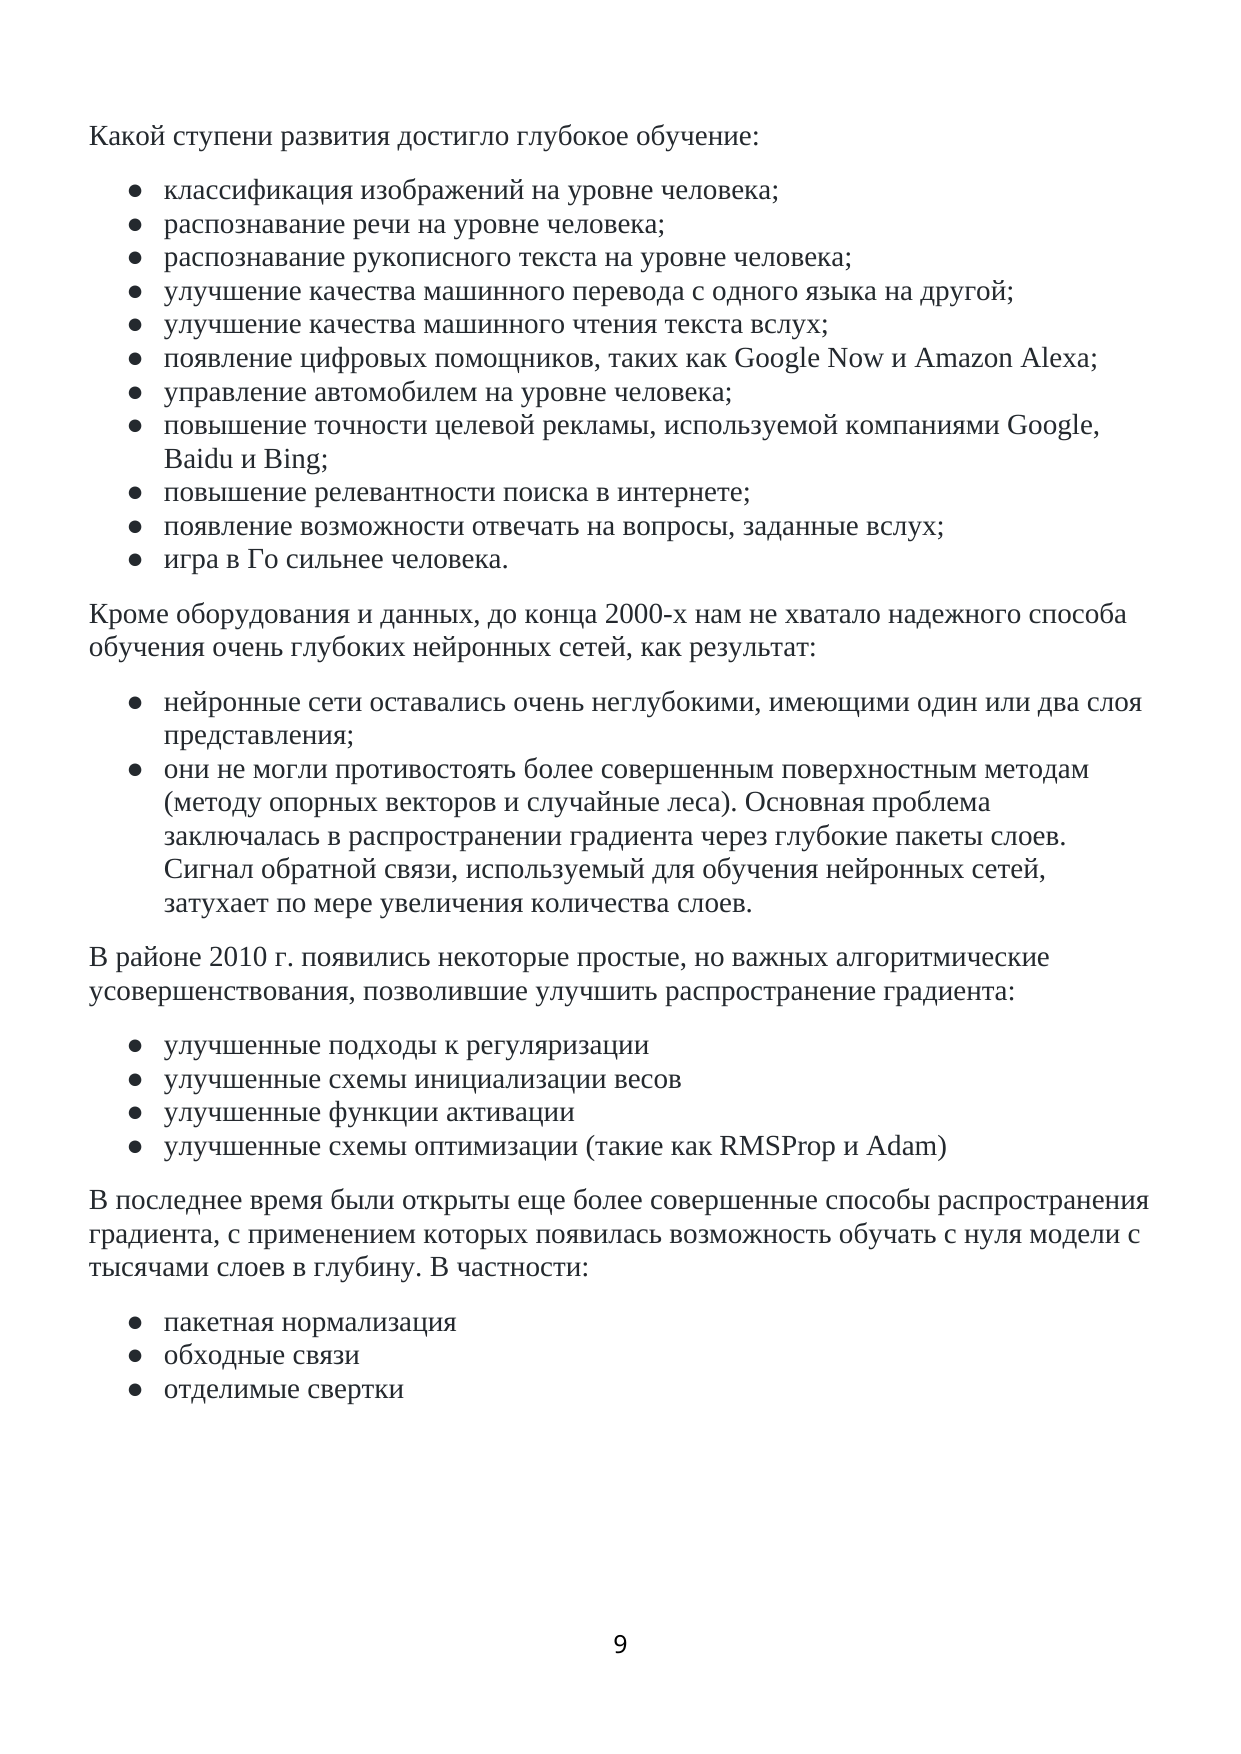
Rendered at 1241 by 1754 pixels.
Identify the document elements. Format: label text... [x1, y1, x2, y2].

list появление цифровых помощников, таких как Google Now и Amazon Alexa; [126, 340, 1152, 374]
list пакетная нормализация [126, 1304, 1152, 1337]
list улучшение качества машинного чтения текста вслух; [126, 307, 1152, 340]
list появление возможности отвечать на вопросы, заданные вслух; [126, 508, 1152, 541]
list отделимые свертки [126, 1371, 1152, 1404]
text В последнее время были открыты еще более совершенные способы распространения градиента, с применением которых появилась возможность обучать с нуля модели с тысячами слоев в глубину. В частности: [89, 1182, 1152, 1283]
text В районе 2010 г. появились некоторые простые, но важных алгоритмические усовершенствования, позволившие улучшить распространение градиента: [89, 939, 1152, 1006]
list нейронные сети оставались очень неглубокими, имеющими один или два слоя представления; [126, 684, 1152, 751]
list улучшенные подходы к регуляризации [126, 1027, 1152, 1061]
list улучшенные функции активации [126, 1094, 1152, 1128]
list распознавание рукописного текста на уровне человека; [126, 239, 1152, 273]
list повышение точности целевой рекламы, используемой компаниями Google, Baidu и Bing; [126, 407, 1152, 474]
list они не могли противостоять более совершенным поверхностным методам (методу опорных векторов и случайные леса). Основная проблема заключалась в распространении градиента через глубокие пакеты слоев. Сигнал обратной связи, используемый для обучения нейронных сетей, затухает по мере увеличения количества слоев. [126, 751, 1152, 918]
list классификация изображений на уровне человека; [126, 172, 1152, 206]
list повышение релевантности поиска в интернете; [126, 474, 1152, 508]
list обходные связи [126, 1337, 1152, 1371]
text Кроме оборудования и данных, до конца 2000-х нам не хватало надежного способа обучения очень глубоких нейронных сетей, как результат: [89, 596, 1152, 663]
list улучшение качества машинного перевода с одного языка на другой; [126, 273, 1152, 307]
list управление автомобилем на уровне человека; [126, 374, 1152, 407]
list игра в Го сильнее человека. [126, 541, 1152, 575]
list улучшенные схемы инициализации весов [126, 1061, 1152, 1094]
text Какой ступени развития достигло глубокое обучение: [89, 118, 1152, 152]
list улучшенные схемы оптимизации (такие как RMSProp и Adam) [126, 1128, 1152, 1161]
list распознавание речи на уровне человека; [126, 206, 1152, 239]
